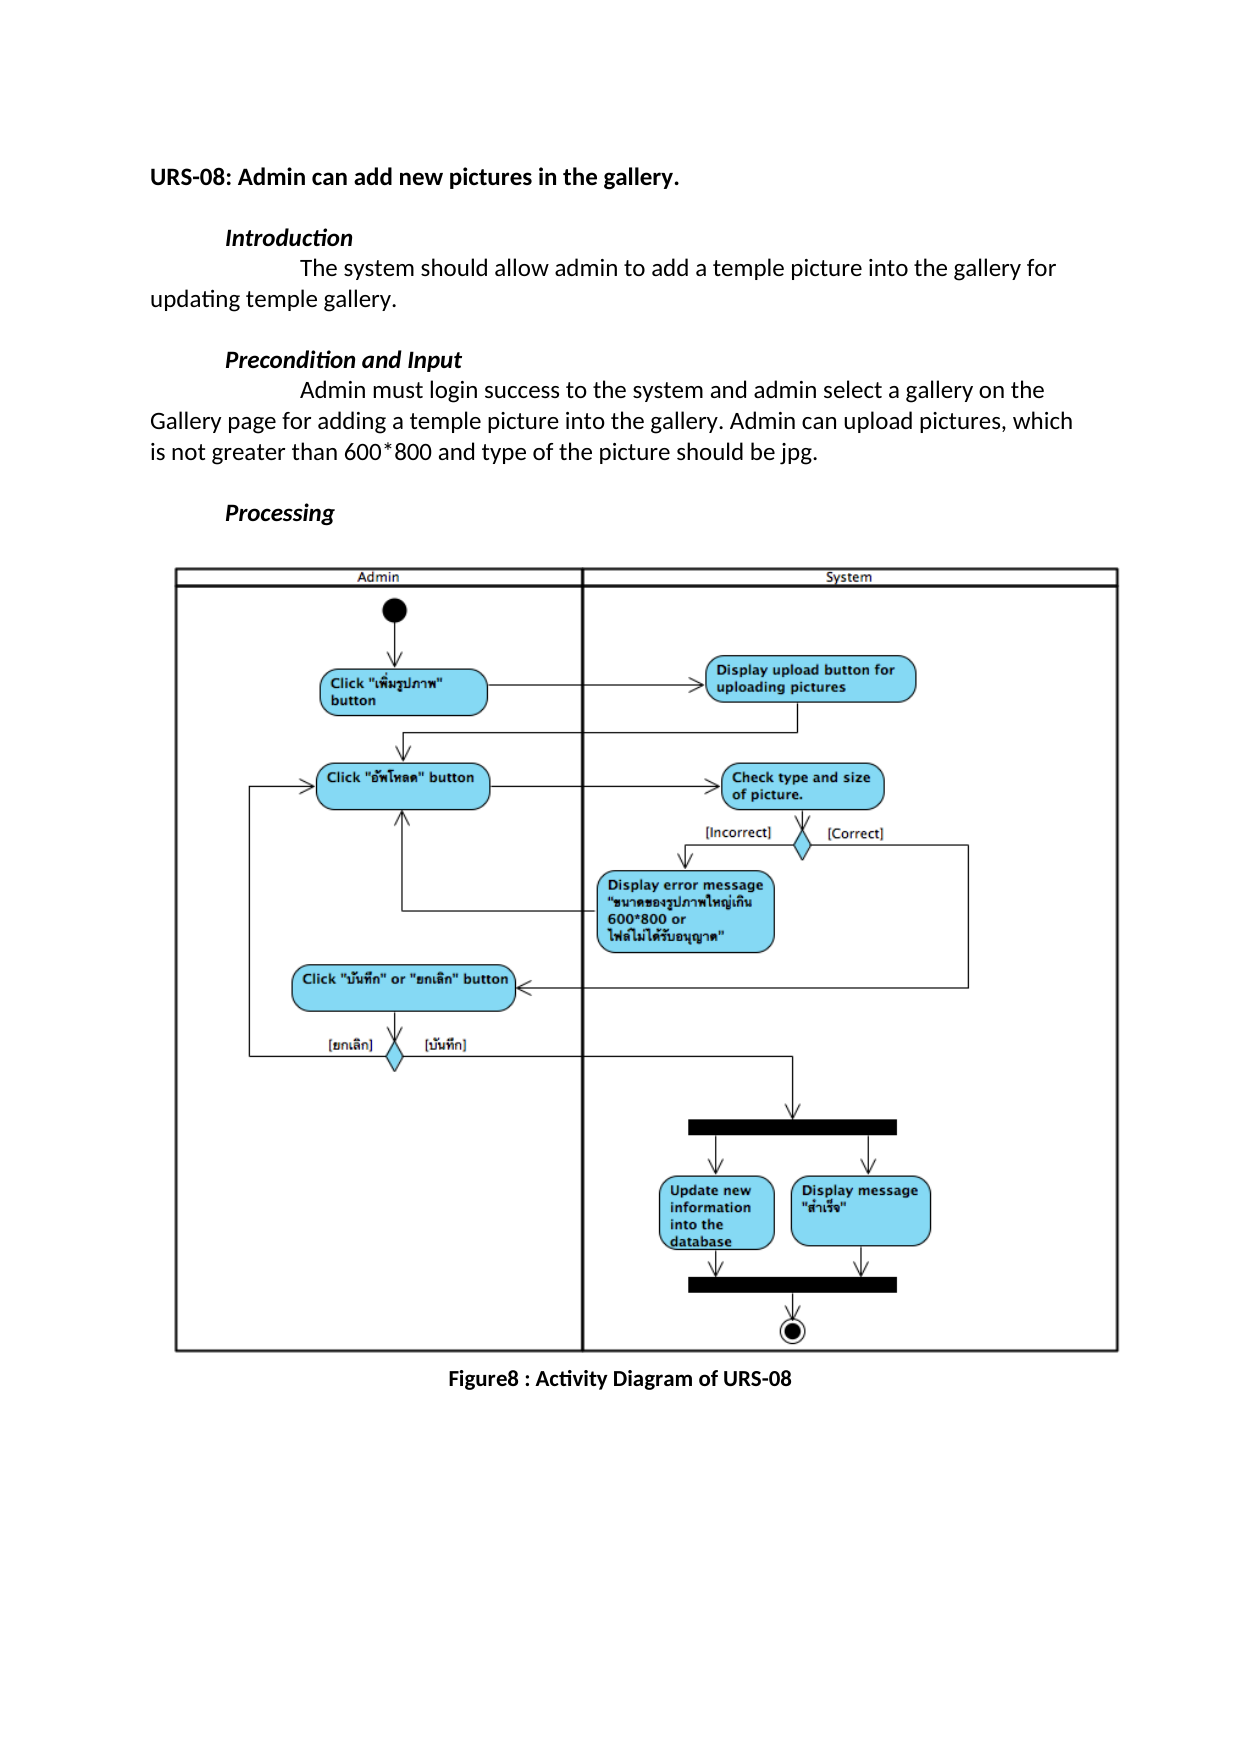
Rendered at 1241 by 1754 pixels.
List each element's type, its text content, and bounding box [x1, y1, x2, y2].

text URS-08: Admin can add new pictures in the gallery. [150, 161, 1090, 191]
text Processing [150, 497, 1090, 527]
text Precondition and Input [150, 344, 1090, 374]
text Introduction [150, 222, 1090, 252]
picture [150, 555, 1151, 1365]
text The system should allow admin to add a temple picture into the gallery for updating temple gallery. [150, 252, 1090, 313]
text Figure8 : Activity Diagram of URS-08 [150, 1365, 1090, 1393]
text Admin must login success to the system and admin select a gallery on the Gallery page for adding a temple picture into the gallery. Admin can upload pictures, which is not greater than 600*800 and type of the picture should be jpg. [150, 374, 1090, 466]
